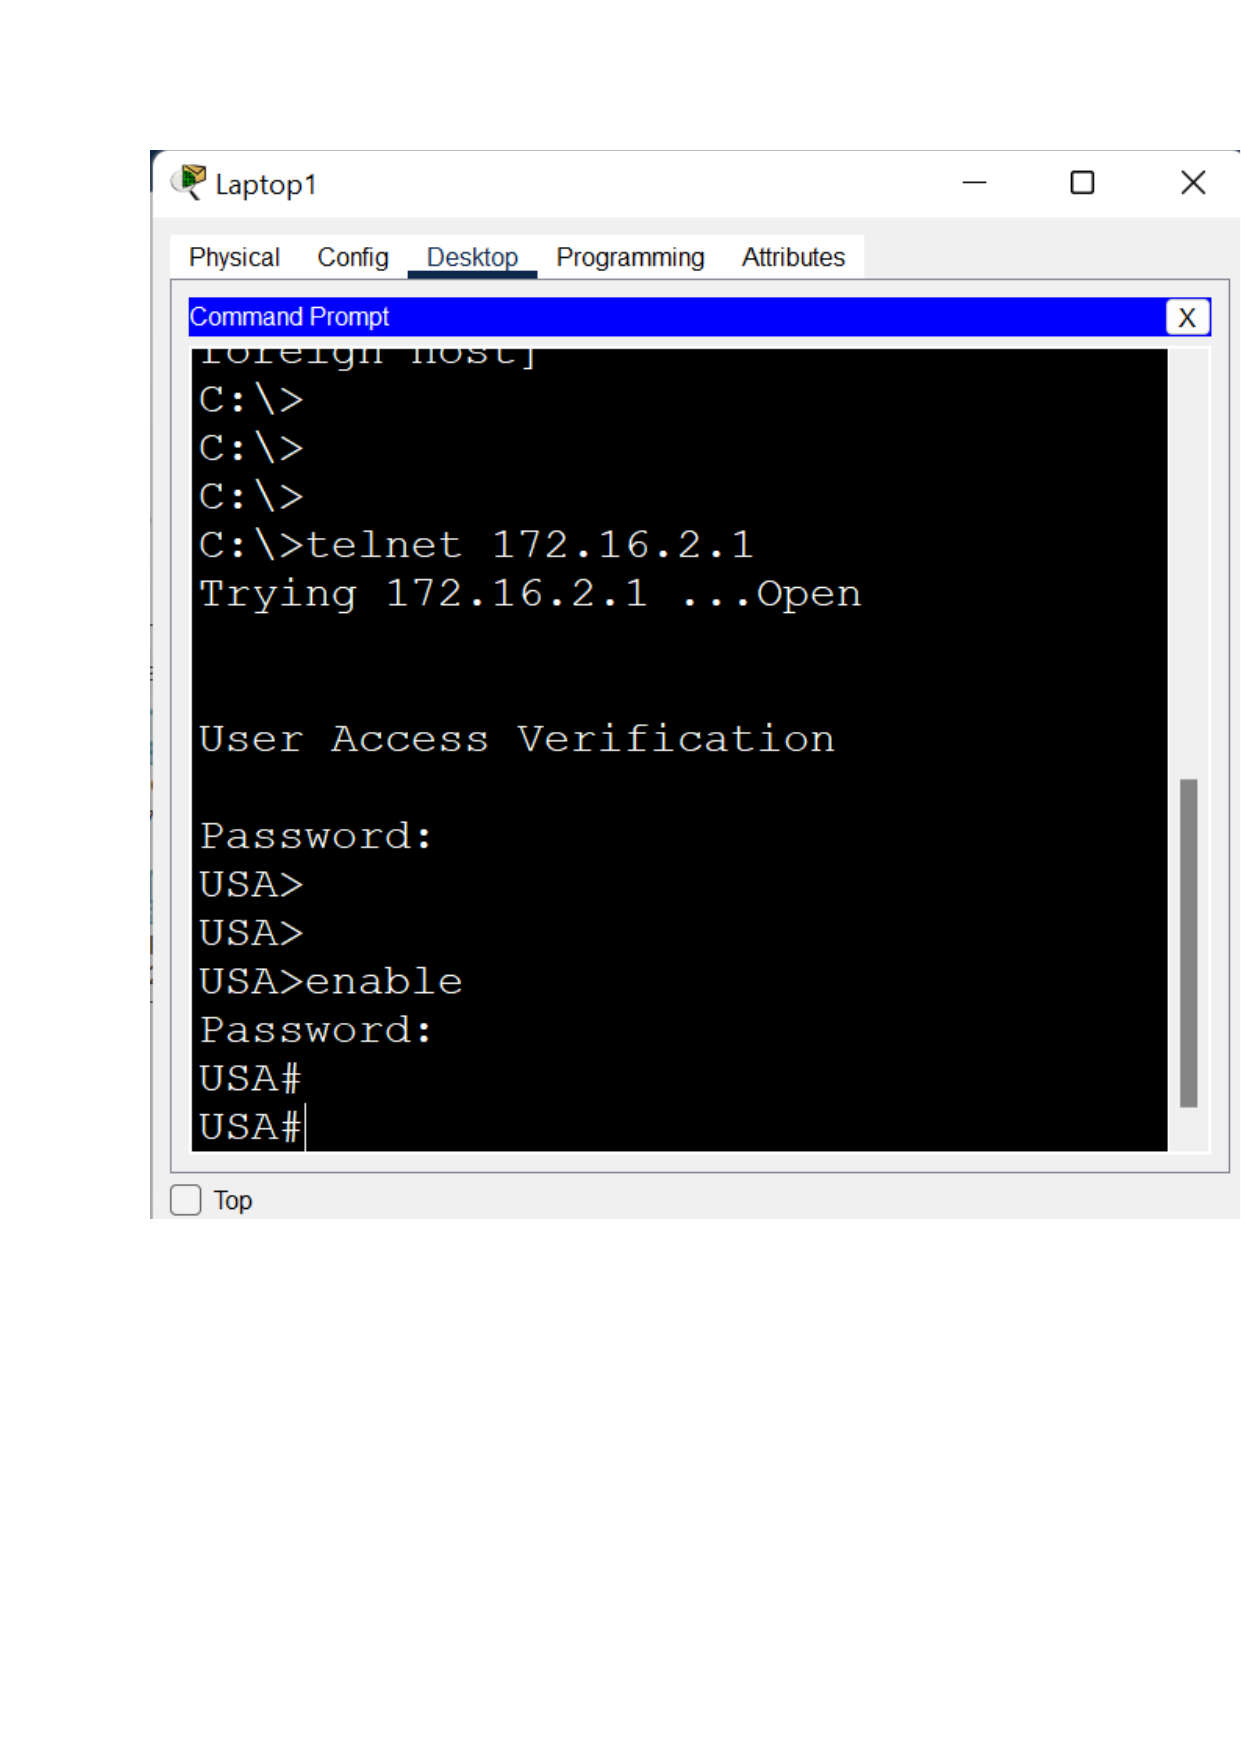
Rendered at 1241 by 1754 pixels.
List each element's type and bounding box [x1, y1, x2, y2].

picture [150, 150, 1241, 1219]
